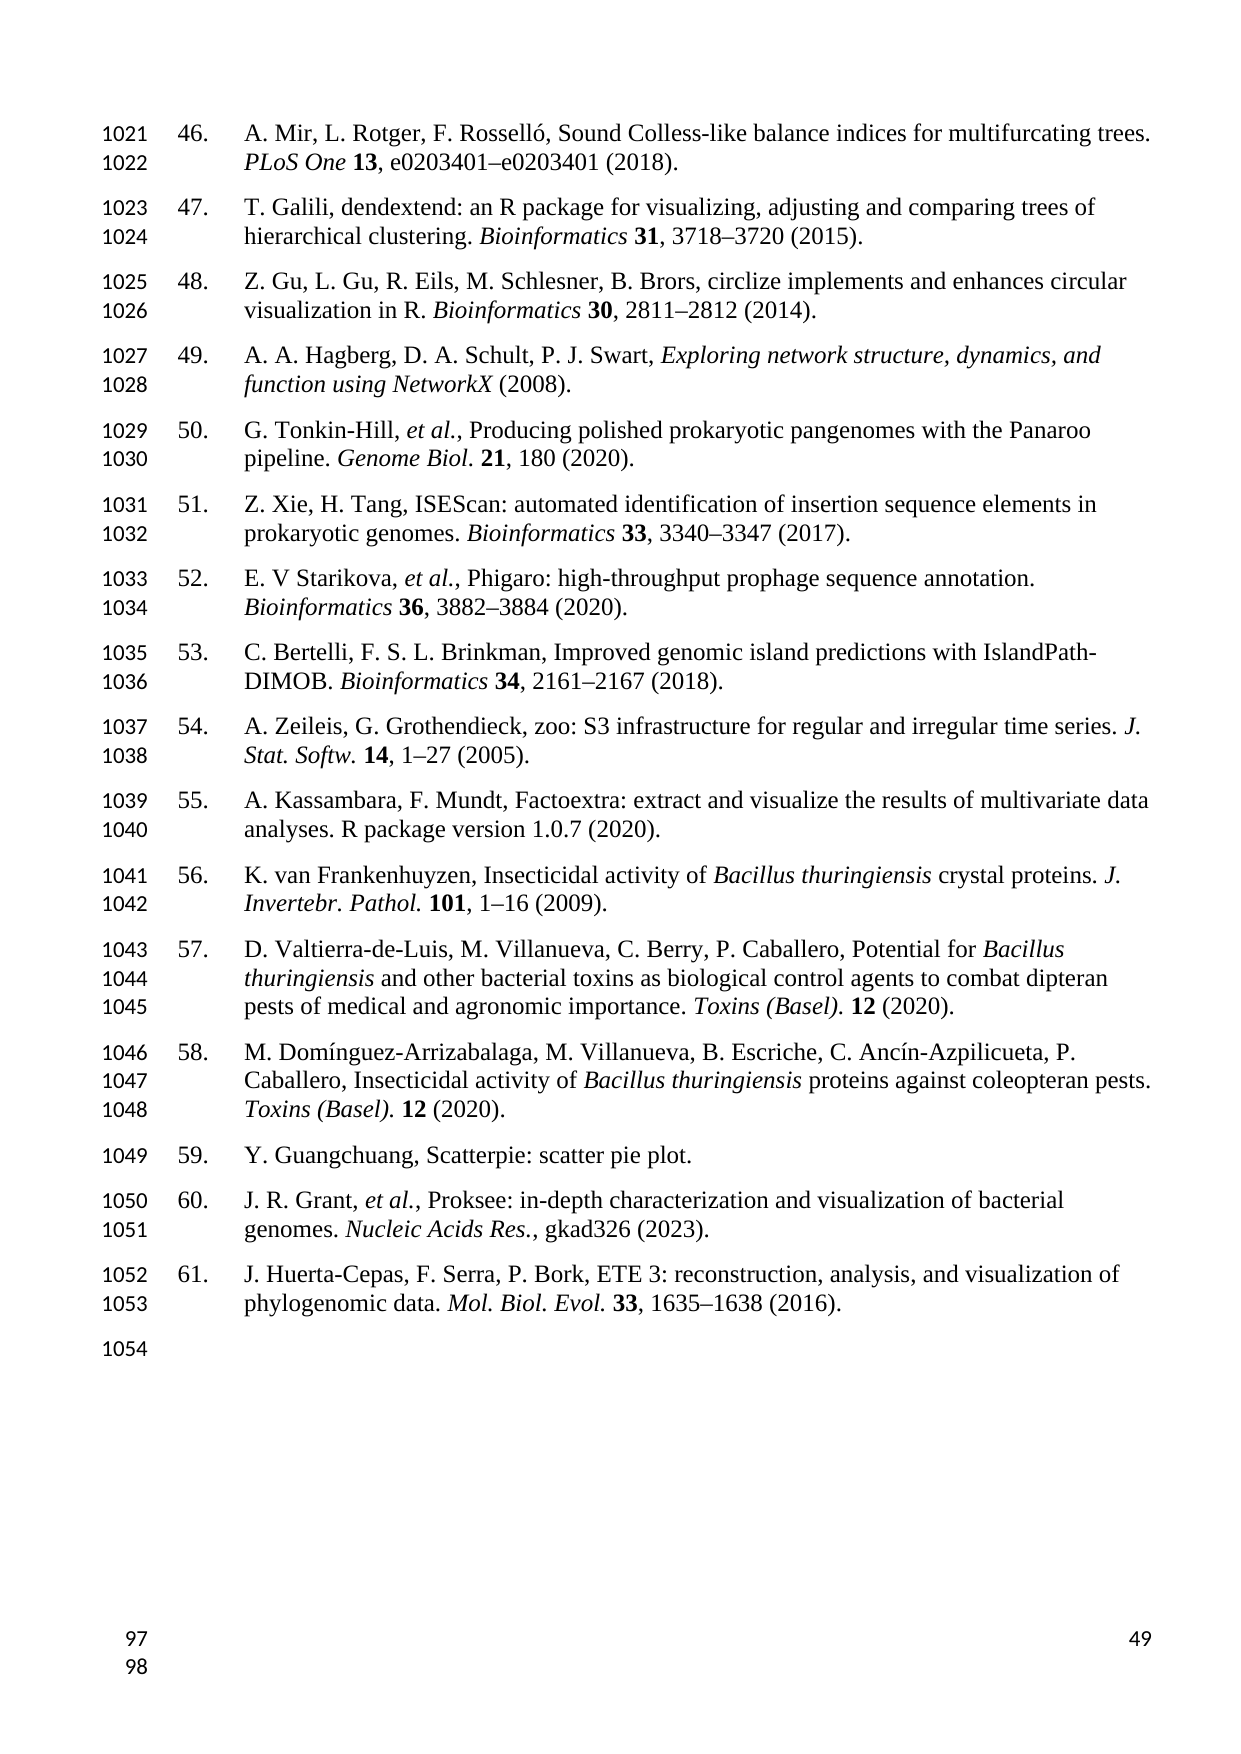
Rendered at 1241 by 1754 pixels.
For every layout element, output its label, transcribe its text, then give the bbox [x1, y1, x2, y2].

text 52. E. V Starikova, et al., Phigaro: high-throughput prophage sequence annotation. Bioinformatics 36, 3882–3884 (2020). [177, 563, 1152, 621]
text 58. M. Domínguez-Arrizabalaga, M. Villanueva, B. Escriche, C. Ancín-Azpilicueta, P. Caballero, Insecticidal activity of Bacillus thuringiensis proteins against coleopteran pests. Toxins (Basel). 12 (2020). [177, 1037, 1152, 1123]
text 54. A. Zeileis, G. Grothendieck, zoo: S3 infrastructure for regular and irregular time series. J. Stat. Softw. 14, 1–27 (2005). [177, 711, 1152, 769]
text 59. Y. Guangchuang, Scatterpie: scatter pie plot. [177, 1140, 1152, 1168]
text 61. J. Huerta-Cepas, F. Serra, P. Bork, ETE 3: reconstruction, analysis, and visualization of phylogenomic data. Mol. Biol. Evol. 33, 1635–1638 (2016). [177, 1259, 1152, 1317]
text 46. A. Mir, L. Rotger, F. Rosselló, Sound Colless-like balance indices for multifurcating trees. PLoS One 13, e0203401–e0203401 (2018). [177, 118, 1152, 176]
text 48. Z. Gu, L. Gu, R. Eils, M. Schlesner, B. Brors, circlize implements and enhances circular visualization in R. Bioinformatics 30, 2811–2812 (2014). [177, 266, 1152, 324]
text 49. A. A. Hagberg, D. A. Schult, P. J. Swart, Exploring network structure, dynamics, and function using NetworkX (2008). [177, 341, 1152, 398]
text 50. G. Tonkin-Hill, et al., Producing polished prokaryotic pangenomes with the Panaroo pipeline. Genome Biol. 21, 180 (2020). [177, 415, 1152, 472]
text 60. J. R. Grant, et al., Proksee: in-depth characterization and visualization of bacterial genomes. Nucleic Acids Res., gkad326 (2023). [177, 1185, 1152, 1243]
text 57. D. Valtierra-de-Luis, M. Villanueva, C. Berry, P. Caballero, Potential for Bacillus thuringiensis and other bacterial toxins as biological control agents to combat dipteran pests of medical and agronomic importance. Toxins (Basel). 12 (2020). [177, 934, 1152, 1020]
text 56. K. van Frankenhuyzen, Insecticidal activity of Bacillus thuringiensis crystal proteins. J. Invertebr. Pathol. 101, 1–16 (2009). [177, 860, 1152, 917]
text 51. Z. Xie, H. Tang, ISEScan: automated identification of insertion sequence elements in prokaryotic genomes. Bioinformatics 33, 3340–3347 (2017). [177, 489, 1152, 546]
text 55. A. Kassambara, F. Mundt, Factoextra: extract and visualize the results of multivariate data analyses. R package version 1.0.7 (2020). [177, 786, 1152, 843]
text 47. T. Galili, dendextend: an R package for visualizing, adjusting and comparing trees of hierarchical clustering. Bioinformatics 31, 3718–3720 (2015). [177, 192, 1152, 250]
text 53. C. Bertelli, F. S. L. Brinkman, Improved genomic island predictions with IslandPath-DIMOB. Bioinformatics 34, 2161–2167 (2018). [177, 637, 1152, 695]
